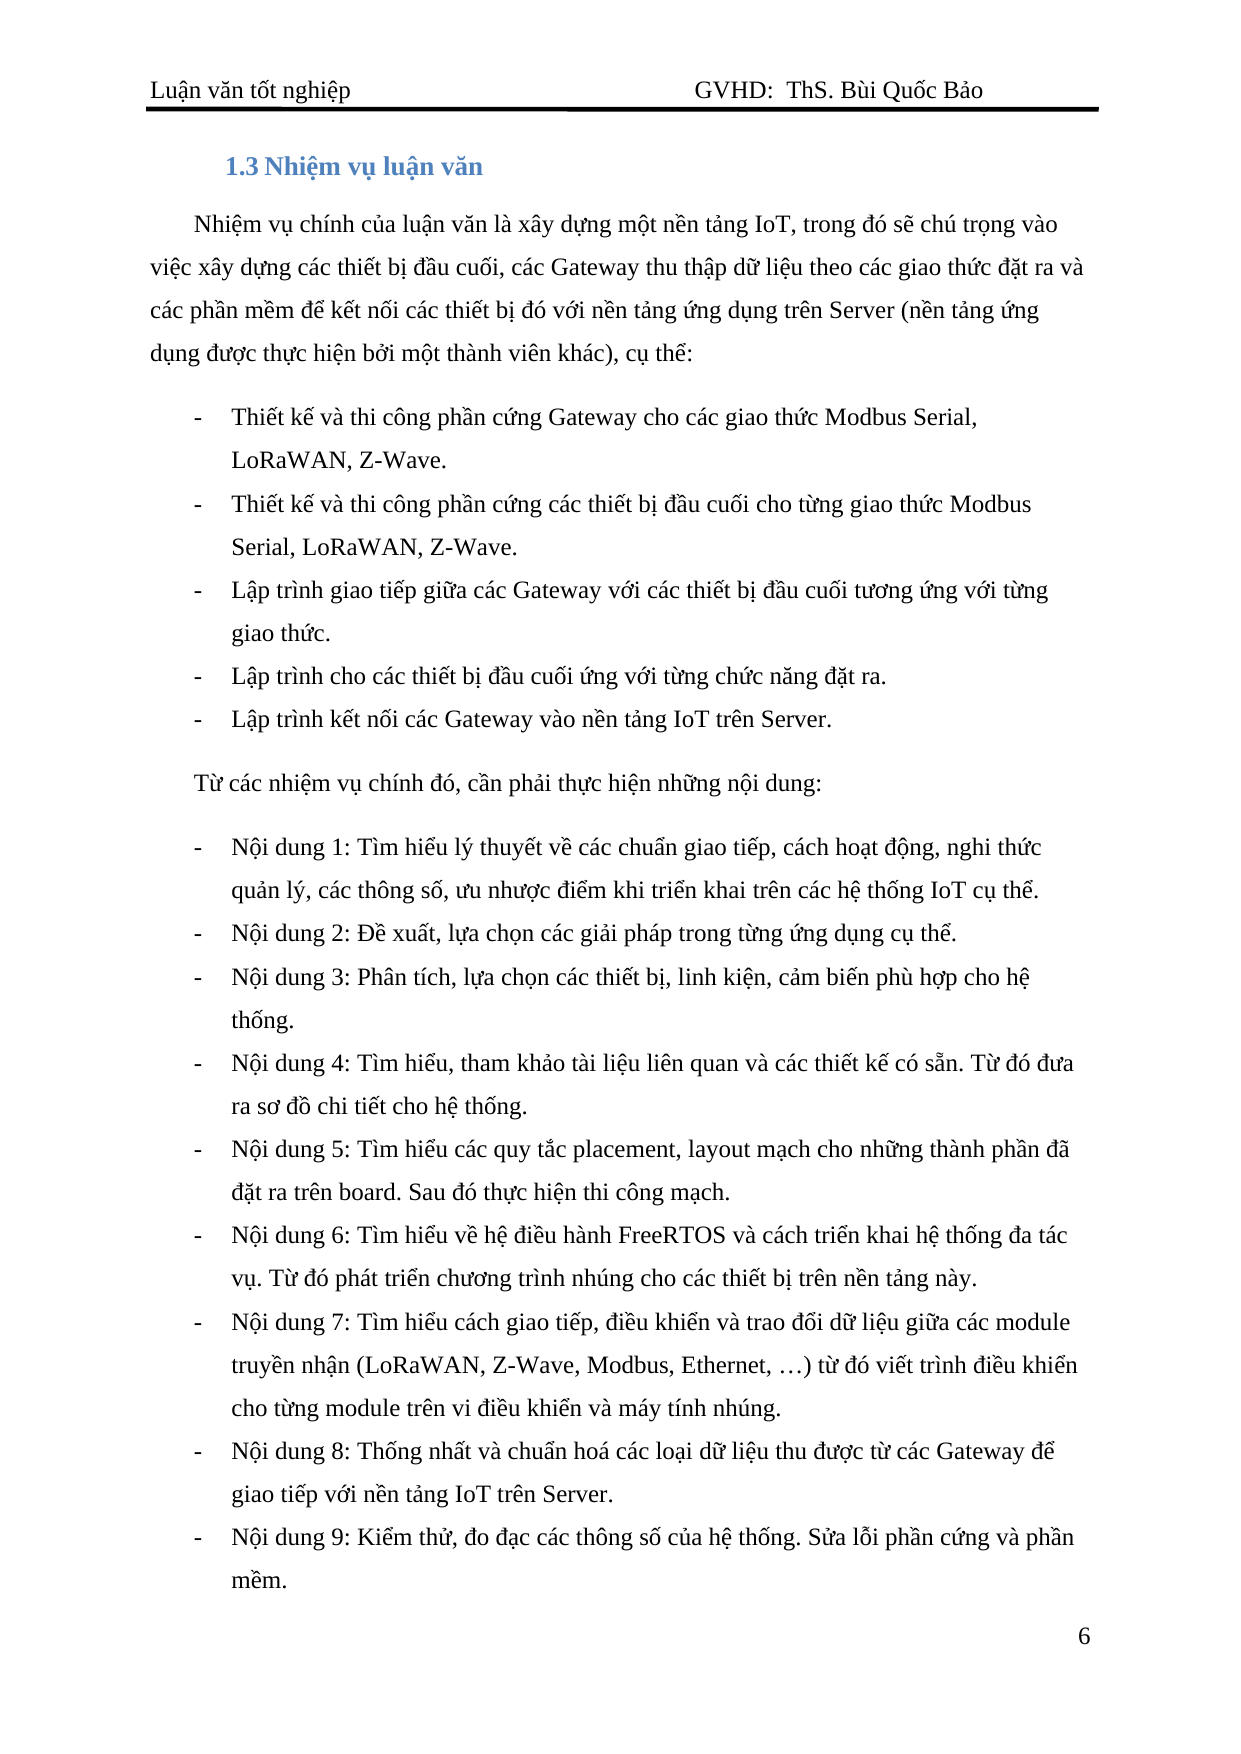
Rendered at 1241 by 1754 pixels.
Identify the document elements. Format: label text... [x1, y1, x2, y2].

text Từ các nhiệm vụ chính đó, cần phải thực hiện những nội dung: [150, 768, 1090, 797]
list Thiết kế và thi công phần cứng các thiết bị đầu cuối cho từng giao thức Modbus Serial, LoRaWAN, Z-Wave. [194, 489, 1090, 561]
text Nhiệm vụ chính của luận văn là xây dựng một nền tảng IoT, trong đó sẽ chú trọng vào việc xây dựng các thiết bị đầu cuối, các Gateway thu thập dữ liệu theo các giao thức đặt ra và các phần mềm để kết nối các thiết bị đó với nền tảng ứng dụng trên Server (nền tảng ứng dụng được thực hiện bởi một thành viên khác), cụ thể: [150, 209, 1090, 367]
list Nội dung 1: Tìm hiểu lý thuyết về các chuẩn giao tiếp, cách hoạt động, nghi thức quản lý, các thông số, ưu nhược điểm khi triển khai trên các hệ thống IoT cụ thể. [194, 832, 1090, 904]
list Nội dung 7: Tìm hiểu cách giao tiếp, điều khiển và trao đổi dữ liệu giữa các module truyền nhận (LoRaWAN, Z-Wave, Modbus, Ethernet, …) từ đó viết trình điều khiển cho từng module trên vi điều khiển và máy tính nhúng. [194, 1307, 1090, 1422]
list Nội dung 3: Phân tích, lựa chọn các thiết bị, linh kiện, cảm biến phù hợp cho hệ thống. [194, 962, 1090, 1033]
subtitle Nhiệm vụ luận văn [225, 150, 1090, 181]
list Nội dung 8: Thống nhất và chuẩn hoá các loại dữ liệu thu được từ các Gateway để giao tiếp với nền tảng IoT trên Server. [194, 1436, 1090, 1508]
list Lập trình kết nối các Gateway vào nền tảng IoT trên Server. [194, 704, 1090, 733]
list Nội dung 5: Tìm hiểu các quy tắc placement, layout mạch cho những thành phần đã đặt ra trên board. Sau đó thực hiện thi công mạch. [194, 1134, 1090, 1206]
list Lập trình giao tiếp giữa các Gateway với các thiết bị đầu cuối tương ứng với từng giao thức. [194, 575, 1090, 647]
list Thiết kế và thi công phần cứng Gateway cho các giao thức Modbus Serial, LoRaWAN, Z-Wave. [194, 402, 1090, 474]
list Lập trình cho các thiết bị đầu cuối ứng với từng chức năng đặt ra. [194, 661, 1090, 690]
list Nội dung 6: Tìm hiểu về hệ điều hành FreeRTOS và cách triển khai hệ thống đa tác vụ. Từ đó phát triển chương trình nhúng cho các thiết bị trên nền tảng này. [194, 1220, 1090, 1292]
list Nội dung 9: Kiểm thử, đo đạc các thông số của hệ thống. Sửa lỗi phần cứng và phần mềm. [194, 1522, 1090, 1594]
list Nội dung 2: Đề xuất, lựa chọn các giải pháp trong từng ứng dụng cụ thể. [194, 918, 1090, 947]
list Nội dung 4: Tìm hiểu, tham khảo tài liệu liên quan và các thiết kế có sẵn. Từ đó đưa ra sơ đồ chi tiết cho hệ thống. [194, 1048, 1090, 1120]
